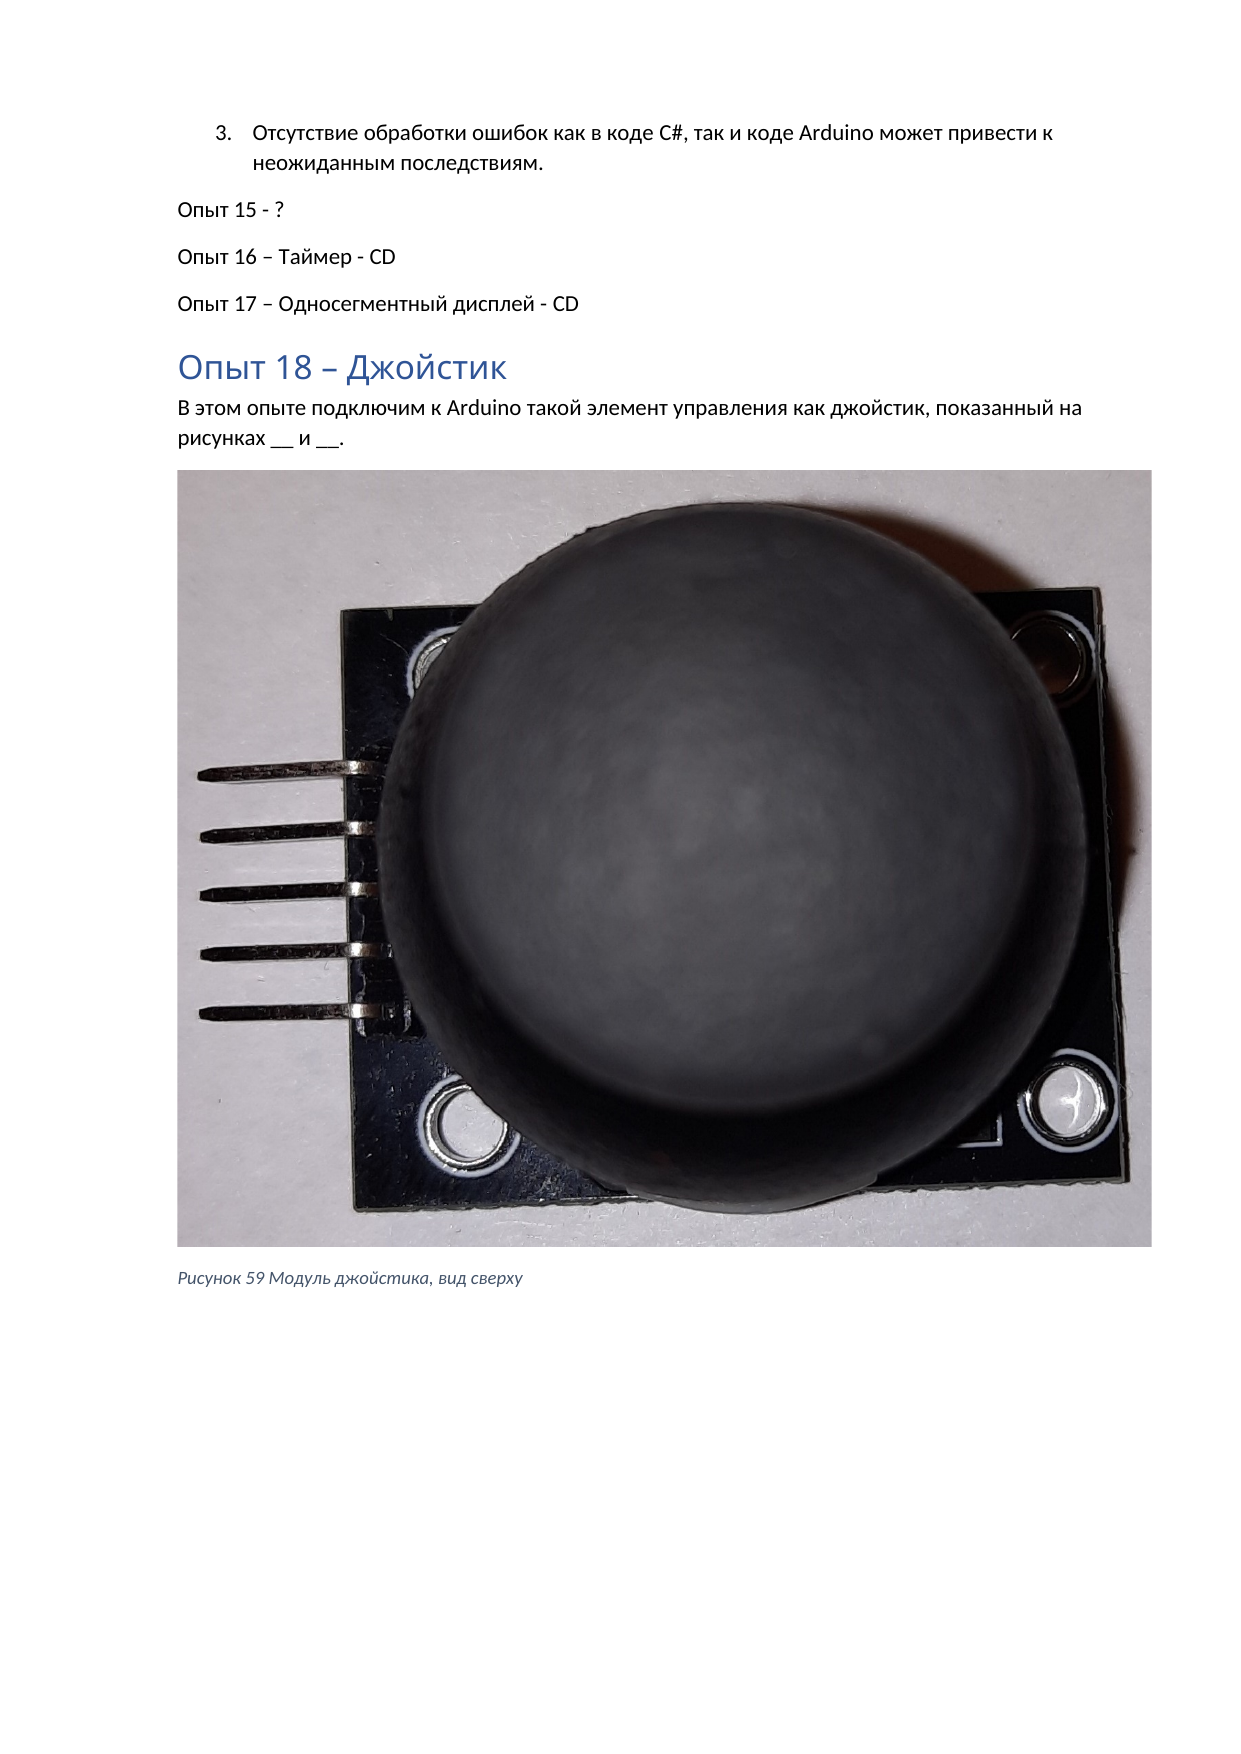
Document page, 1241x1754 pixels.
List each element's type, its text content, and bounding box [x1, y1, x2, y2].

picture [177, 470, 1152, 1247]
text В этом опыте подключим к Arduino такой элемент управления как джойстик, показанный на рисунках __ и __. [177, 393, 1152, 451]
subtitle Опыт 18 – Джойстик [177, 344, 1152, 389]
list Отсутствие обработки ошибок как в коде C#, так и коде Arduino может привести к неожиданным последствиям. [215, 118, 1152, 176]
text Опыт 15 - ? [177, 195, 1152, 223]
text Опыт 16 – Таймер - CD [177, 242, 1152, 270]
text Опыт 17 – Односегментный дисплей - CD [177, 289, 1152, 317]
text Рисунок 59 Модуль джойстика, вид сверху [177, 1266, 1152, 1289]
